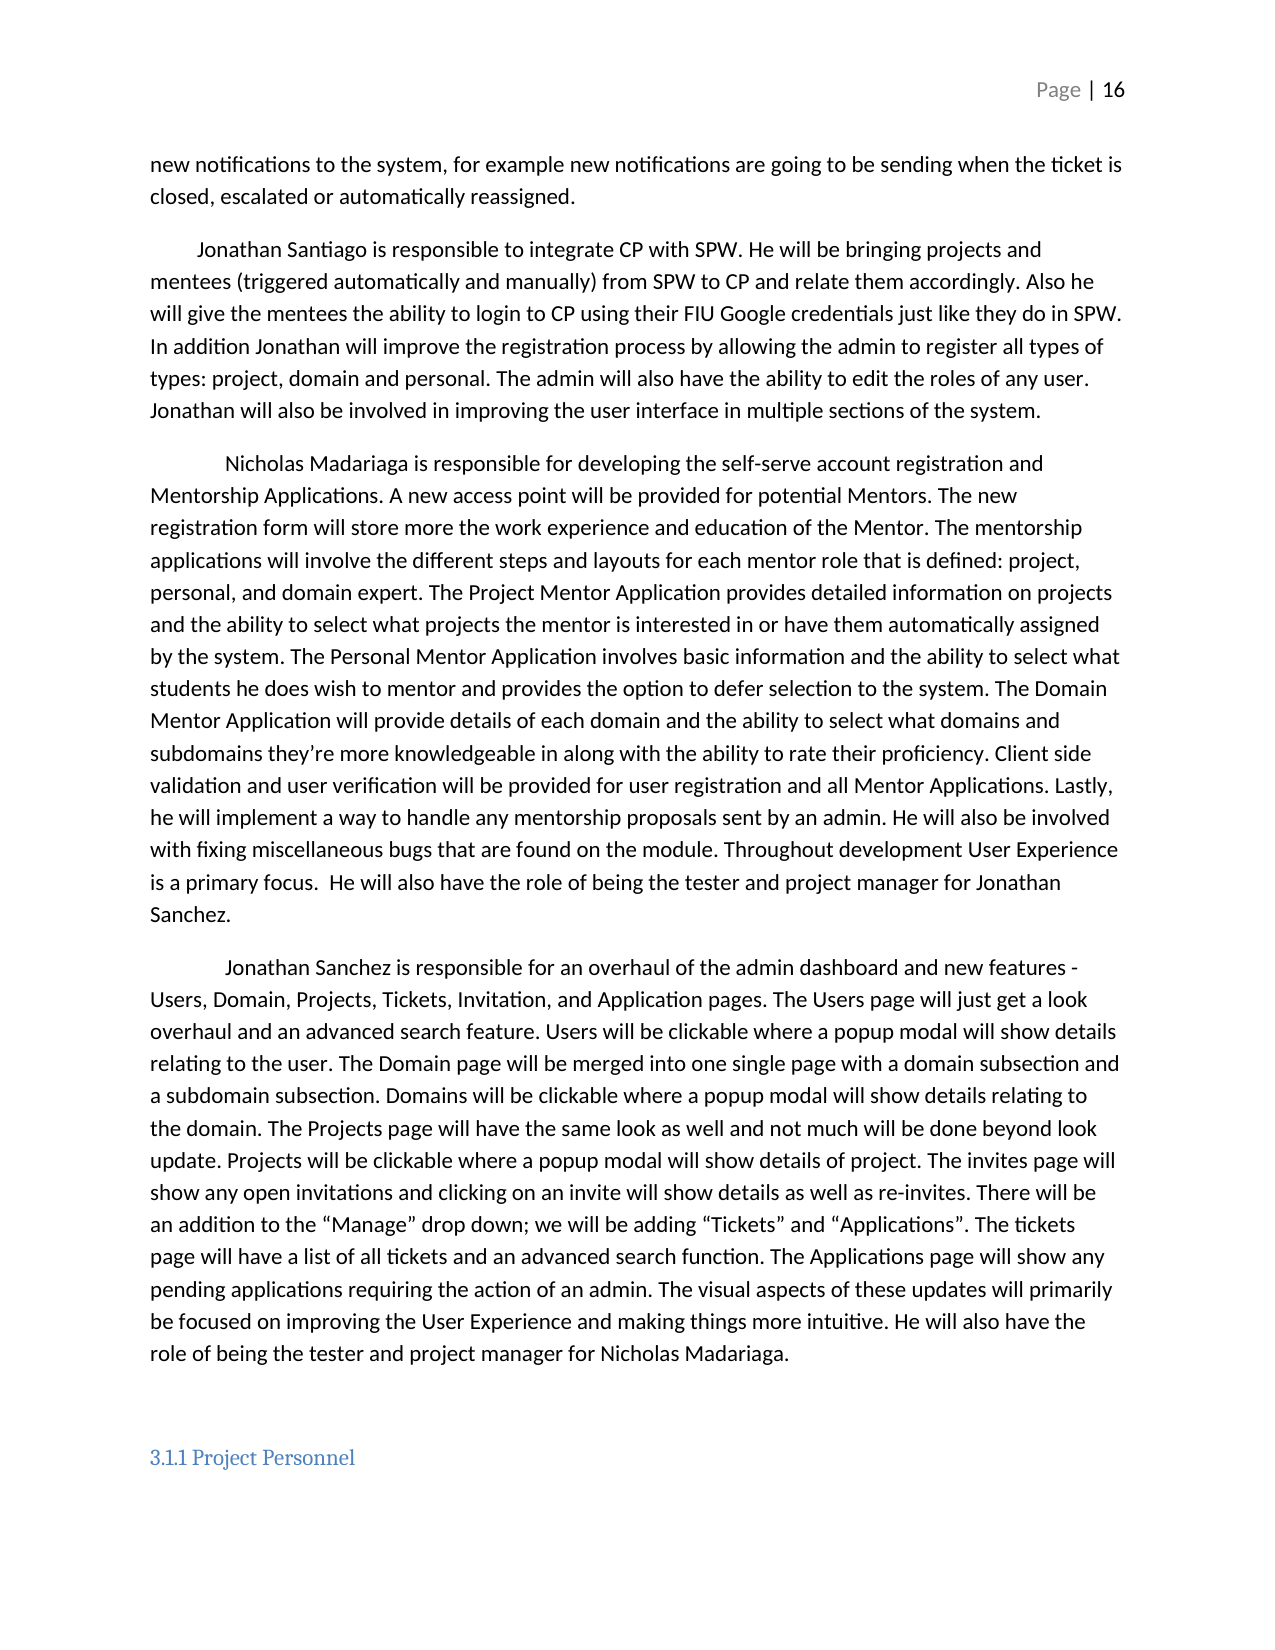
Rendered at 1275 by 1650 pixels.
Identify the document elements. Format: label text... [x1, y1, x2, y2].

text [150, 150, 1125, 210]
subtitle 3.1.1 Project Personnel [150, 1445, 1125, 1471]
text Jonathan Sanchez is responsible for an overhaul of the admin dashboard and new features - Users, Domain, Projects, Tickets, Invitation, and Application pages. The Users page will just get a look overhaul and an advanced search feature. Users will be clickable where a popup modal will show details relating to the user. The Domain page will be merged into one single page with a domain subsection and a subdomain subsection. Domains will be clickable where a popup modal will show details relating to the domain. The Projects page will have the same look as well and not much will be done beyond look update. Projects will be clickable where a popup modal will show details of project. The invites page will show any open invitations and clicking on an invite will show details as well as re-invites. There will be an addition to the “Manage” drop down; we will be adding “Tickets” and “Applications”. The tickets page will have a list of all tickets and an advanced search function. The Applications page will show any pending applications requiring the action of an admin. The visual aspects of these updates will primarily be focused on improving the User Experience and making things more intuitive. He will also have the role of being the tester and project manager for Nicholas Madariaga. [150, 953, 1125, 1367]
text Nicholas Madariaga is responsible for developing the self-serve account registration and Mentorship Applications. A new access point will be provided for potential Mentors. The new registration form will store more the work experience and education of the Mentor. The mentorship applications will involve the different steps and layouts for each mentor role that is defined: project, personal, and domain expert. The Project Mentor Application provides detailed information on projects and the ability to select what projects the mentor is interested in or have them automatically assigned by the system. The Personal Mentor Application involves basic information and the ability to select what students he does wish to mentor and provides the option to defer selection to the system. The Domain Mentor Application will provide details of each domain and the ability to select what domains and subdomains they’re more knowledgeable in along with the ability to rate their proficiency. Client side validation and user verification will be provided for user registration and all Mentor Applications. Lastly, he will implement a way to handle any mentorship proposals sent by an admin. He will also be involved with fixing miscellaneous bugs that are found on the module. Throughout development User Experience is a primary focus. He will also have the role of being the tester and project manager for Jonathan Sanchez. [150, 449, 1125, 928]
text Jonathan Santiago is responsible to integrate CP with SPW. He will be bringing projects and mentees (triggered automatically and manually) from SPW to CP and relate them accordingly. Also he will give the mentees the ability to login to CP using their FIU Google credentials just like they do in SPW. In addition Jonathan will improve the registration process by allowing the admin to register all types of types: project, domain and personal. The admin will also have the ability to edit the roles of any user. Jonathan will also be involved in improving the user interface in multiple sections of the system. [150, 235, 1125, 424]
